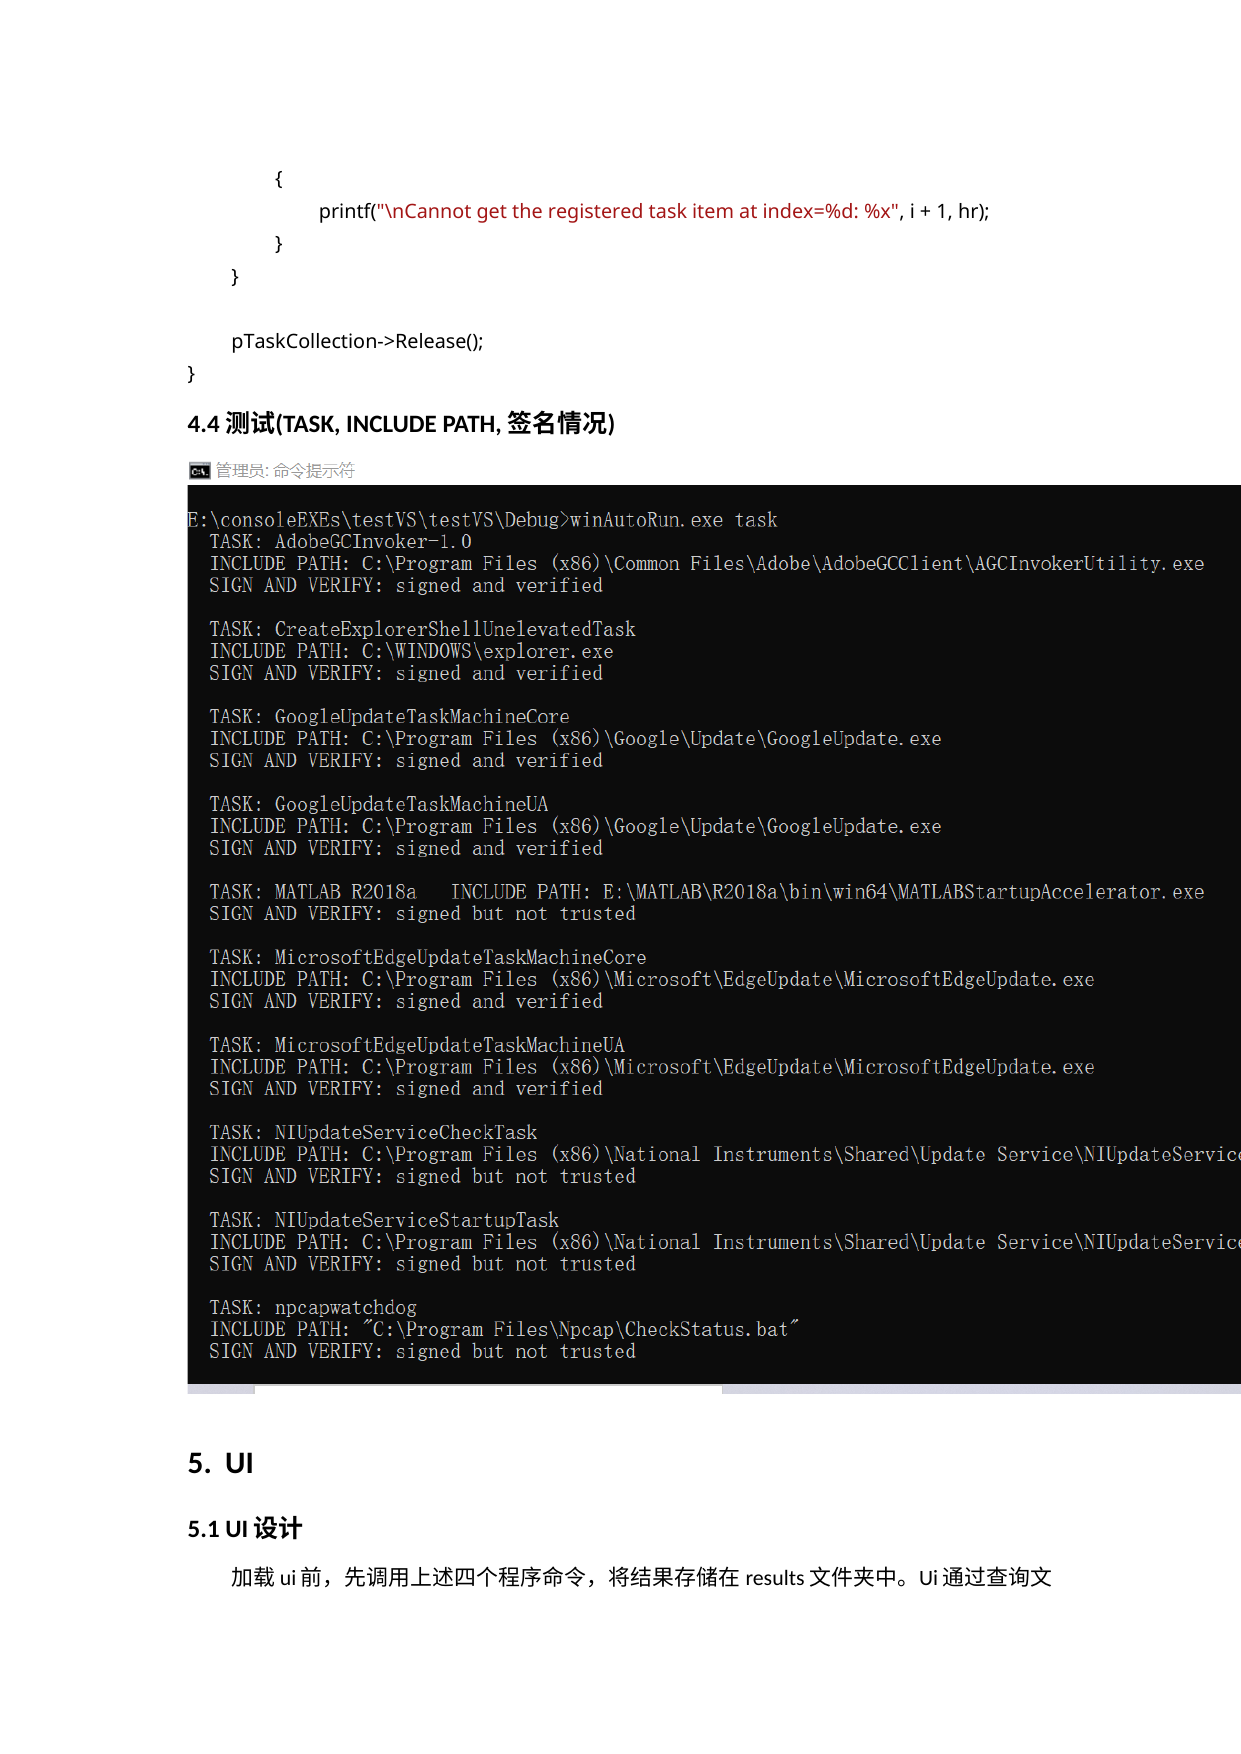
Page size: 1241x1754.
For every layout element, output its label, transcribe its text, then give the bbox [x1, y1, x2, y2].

text } [187, 357, 1053, 389]
picture [187, 454, 1241, 1394]
text printf("\nCannot get the registered task item at index=%d: %x", i + 1, hr); [187, 194, 1053, 227]
text { [187, 162, 1053, 194]
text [187, 1559, 1053, 1592]
text } [187, 259, 1053, 292]
text 4.4 测试(TASK, INCLUDE PATH, 签名情况) [187, 389, 1053, 454]
list UI [187, 1429, 1053, 1494]
text } [187, 227, 1053, 259]
text pTaskCollection->Release(); [187, 324, 1053, 357]
text 5.1 UI设计 [187, 1494, 1053, 1559]
